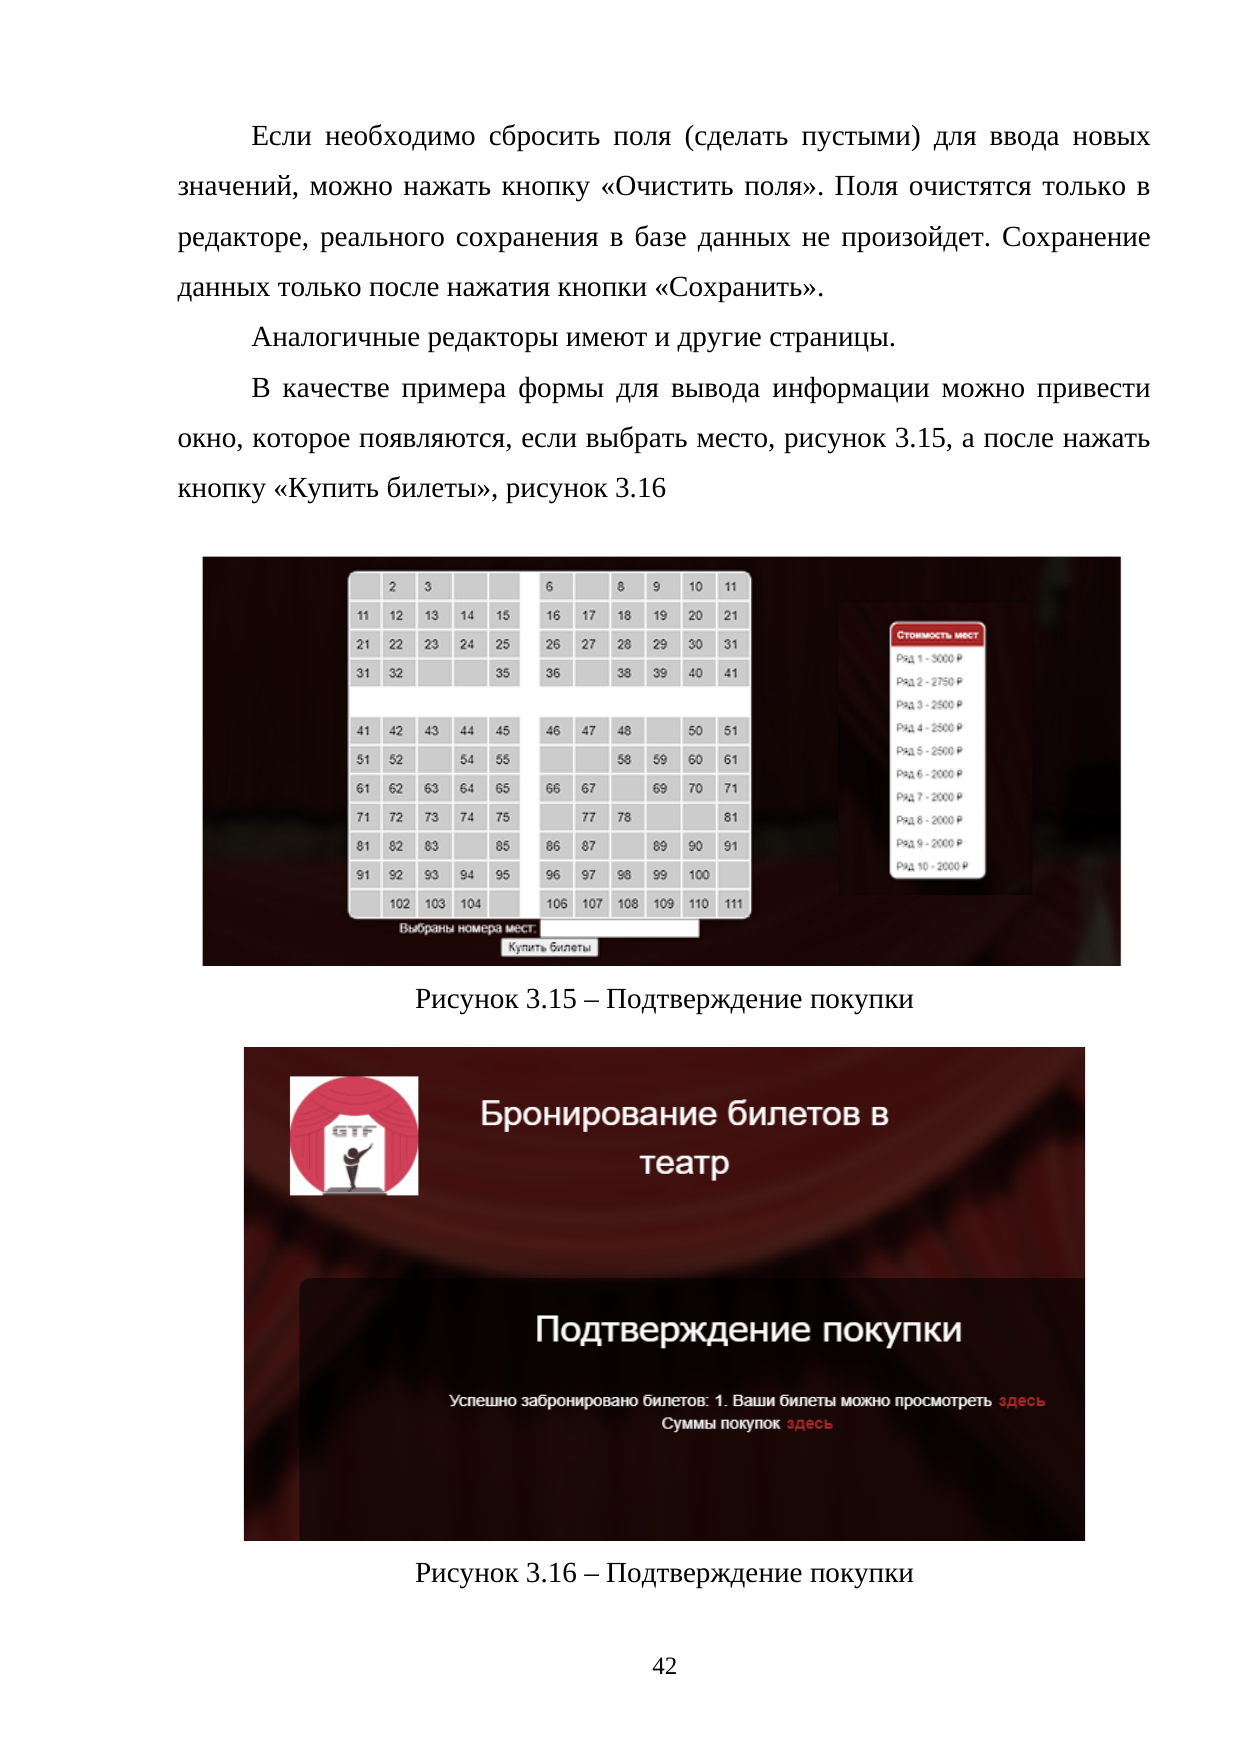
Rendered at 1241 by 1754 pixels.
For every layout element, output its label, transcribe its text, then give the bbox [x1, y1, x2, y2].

text Рисунок 3.15 – Подтверждение покупки [177, 981, 1152, 1014]
text Аналогичные редакторы имеют и другие страницы. [177, 319, 1152, 353]
picture [202, 554, 1127, 966]
text В качестве примера формы для вывода информации можно привести окно, которое появляются, если выбрать место, рисунок 3.15, а после нажать кнопку «Купить билеты», рисунок 3.16 [177, 370, 1152, 504]
picture [243, 1047, 1086, 1541]
text Если необходимо сбросить поля (сделать пустыми) для ввода новых значений, можно нажать кнопку «Очистить поля». Поля очистятся только в редакторе, реального сохранения в базе данных не произойдет. Сохранение данных только после нажатия кнопки «Сохранить». [177, 118, 1152, 303]
text Рисунок 3.16 – Подтверждение покупки [177, 1555, 1152, 1588]
